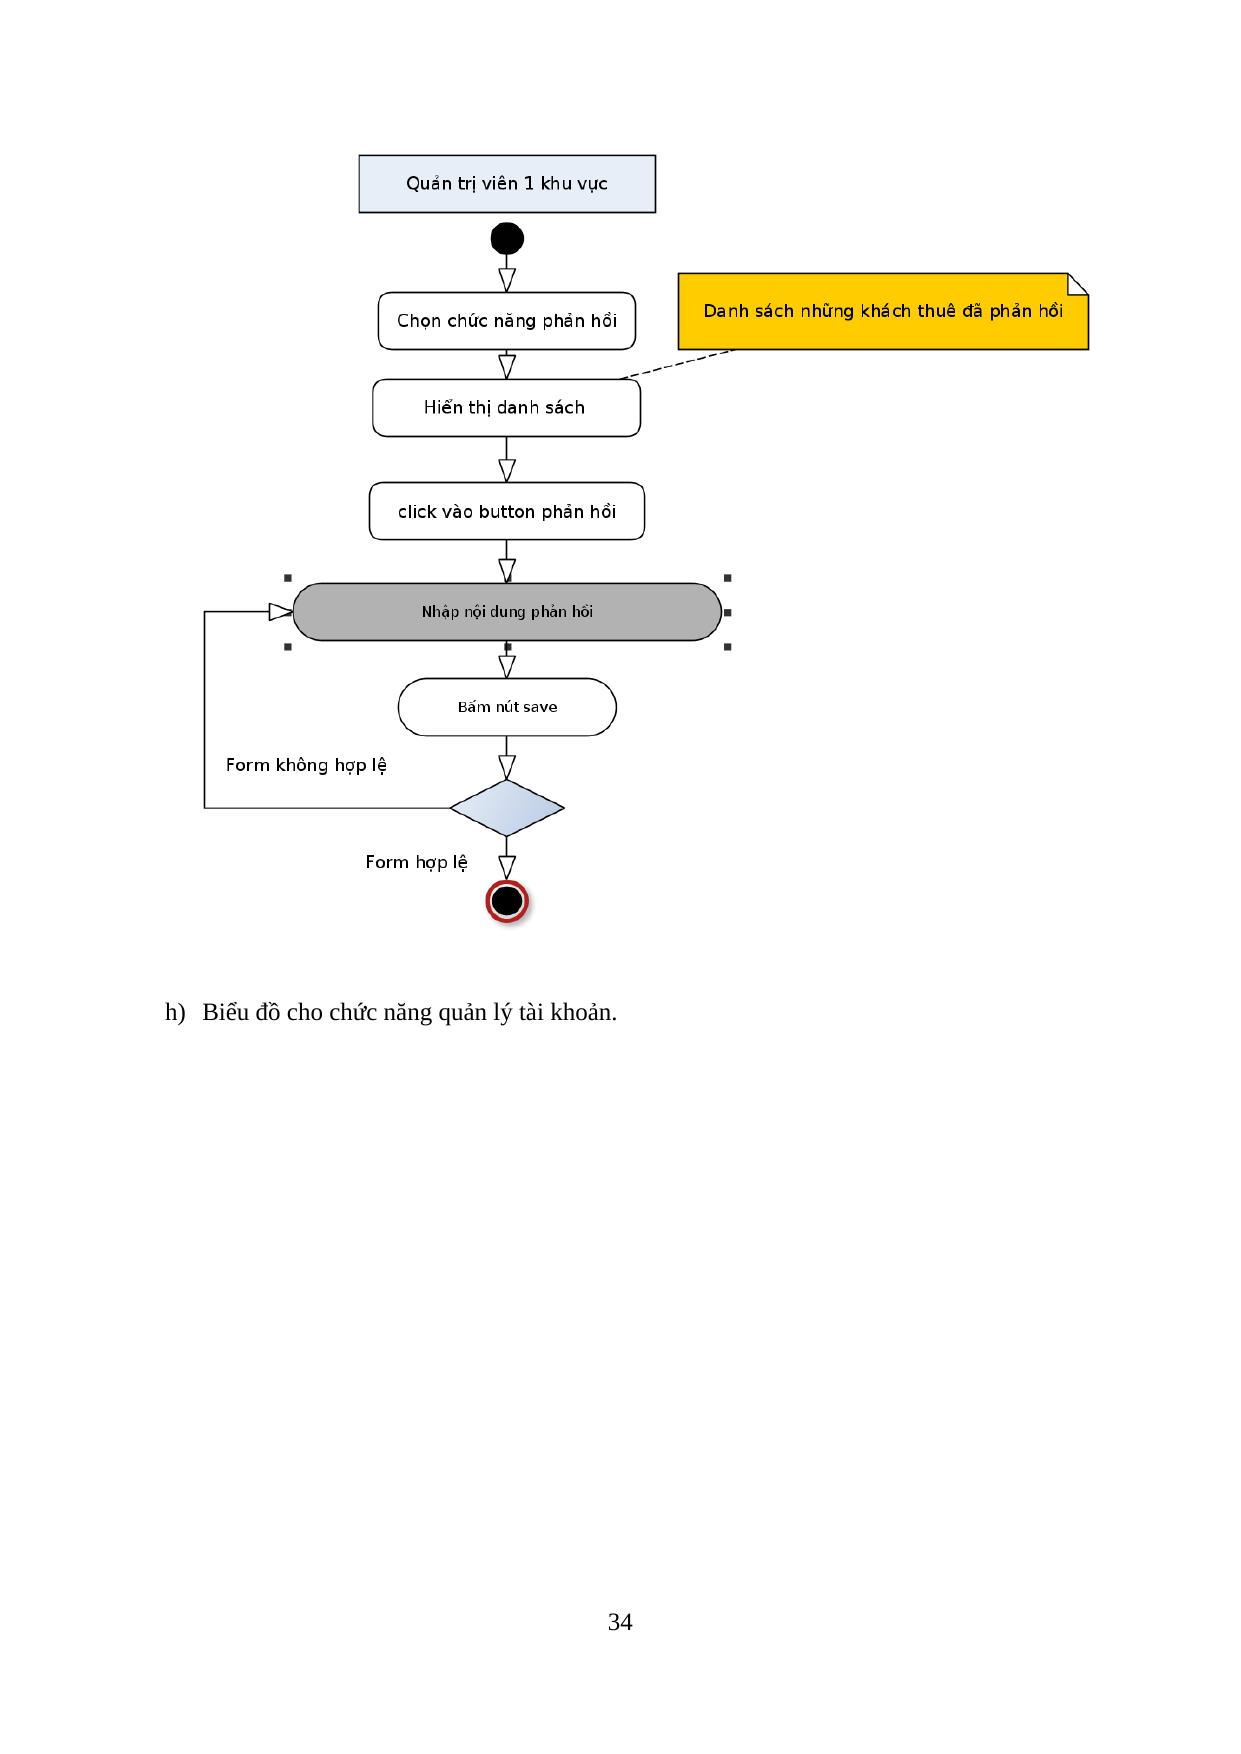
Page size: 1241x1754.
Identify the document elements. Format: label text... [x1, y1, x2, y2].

picture [161, 143, 1119, 940]
list Biểu đồ cho chức năng quản lý tài khoản. [165, 997, 1122, 1026]
